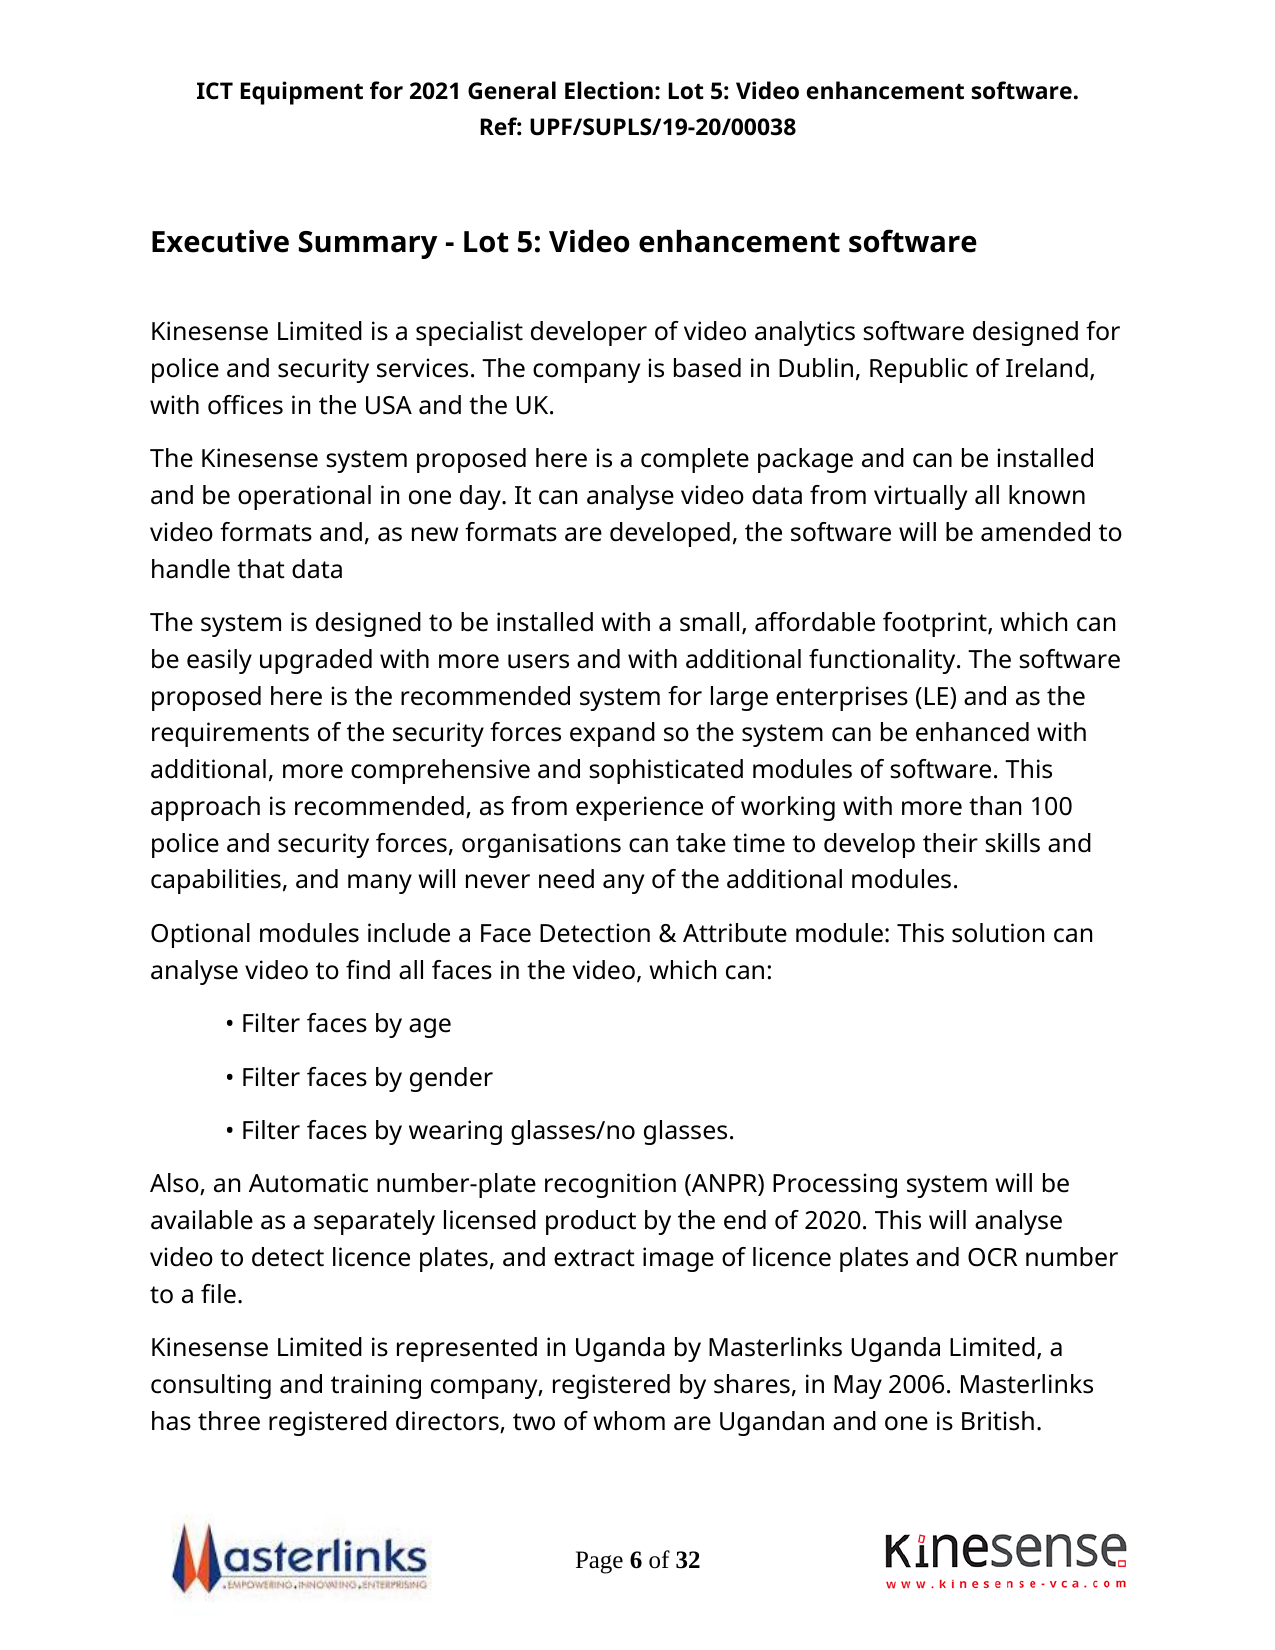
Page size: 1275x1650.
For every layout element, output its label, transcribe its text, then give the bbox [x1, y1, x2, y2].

text • Filter faces by wearing glasses/no glasses. [225, 1113, 1125, 1147]
text Also, an Automatic number-plate recognition (ANPR) Processing system will be available as a separately licensed product by the end of 2020. This will analyse video to detect licence plates, and extract image of licence plates and OCR number to a file. [150, 1166, 1125, 1310]
text The Kinesense system proposed here is a complete package and can be installed and be operational in one day. It can analyse video data from virtually all known video formats and, as new formats are developed, the software will be amended to handle that data [150, 441, 1125, 585]
text Kinesense Limited is a specialist developer of video analytics software designed for police and security services. The company is based in Dublin, Republic of Ireland, with offices in the USA and the UK. [150, 314, 1125, 422]
text The system is designed to be installed with a small, affordable footprint, which can be easily upgraded with more users and with additional functionality. The software proposed here is the recommended system for large enterprises (LE) and as the requirements of the security forces expand so the system can be enhanced with additional, more comprehensive and sophisticated modules of software. This approach is recommended, as from experience of working with more than 100 police and security forces, organisations can take time to develop their skills and capabilities, and many will never need any of the additional modules. [150, 605, 1125, 896]
text Optional modules include a Face Detection & Attribute module: This solution can analyse video to find all faces in the video, which can: [150, 916, 1125, 986]
list Kinesense Limited is represented in Uganda by Masterlinks Uganda Limited, a consulting and training company, registered by shares, in May 2006. Masterlinks has three registered directors, two of whom are Ugandan and one is British. [150, 1330, 1125, 1437]
text • Filter faces by gender [225, 1059, 1125, 1093]
text • Filter faces by age [225, 1006, 1125, 1040]
subtitle Executive Summary - Lot 5: Video enhancement software [150, 221, 1125, 261]
picture [150, 1509, 455, 1617]
picture [871, 1529, 1132, 1593]
